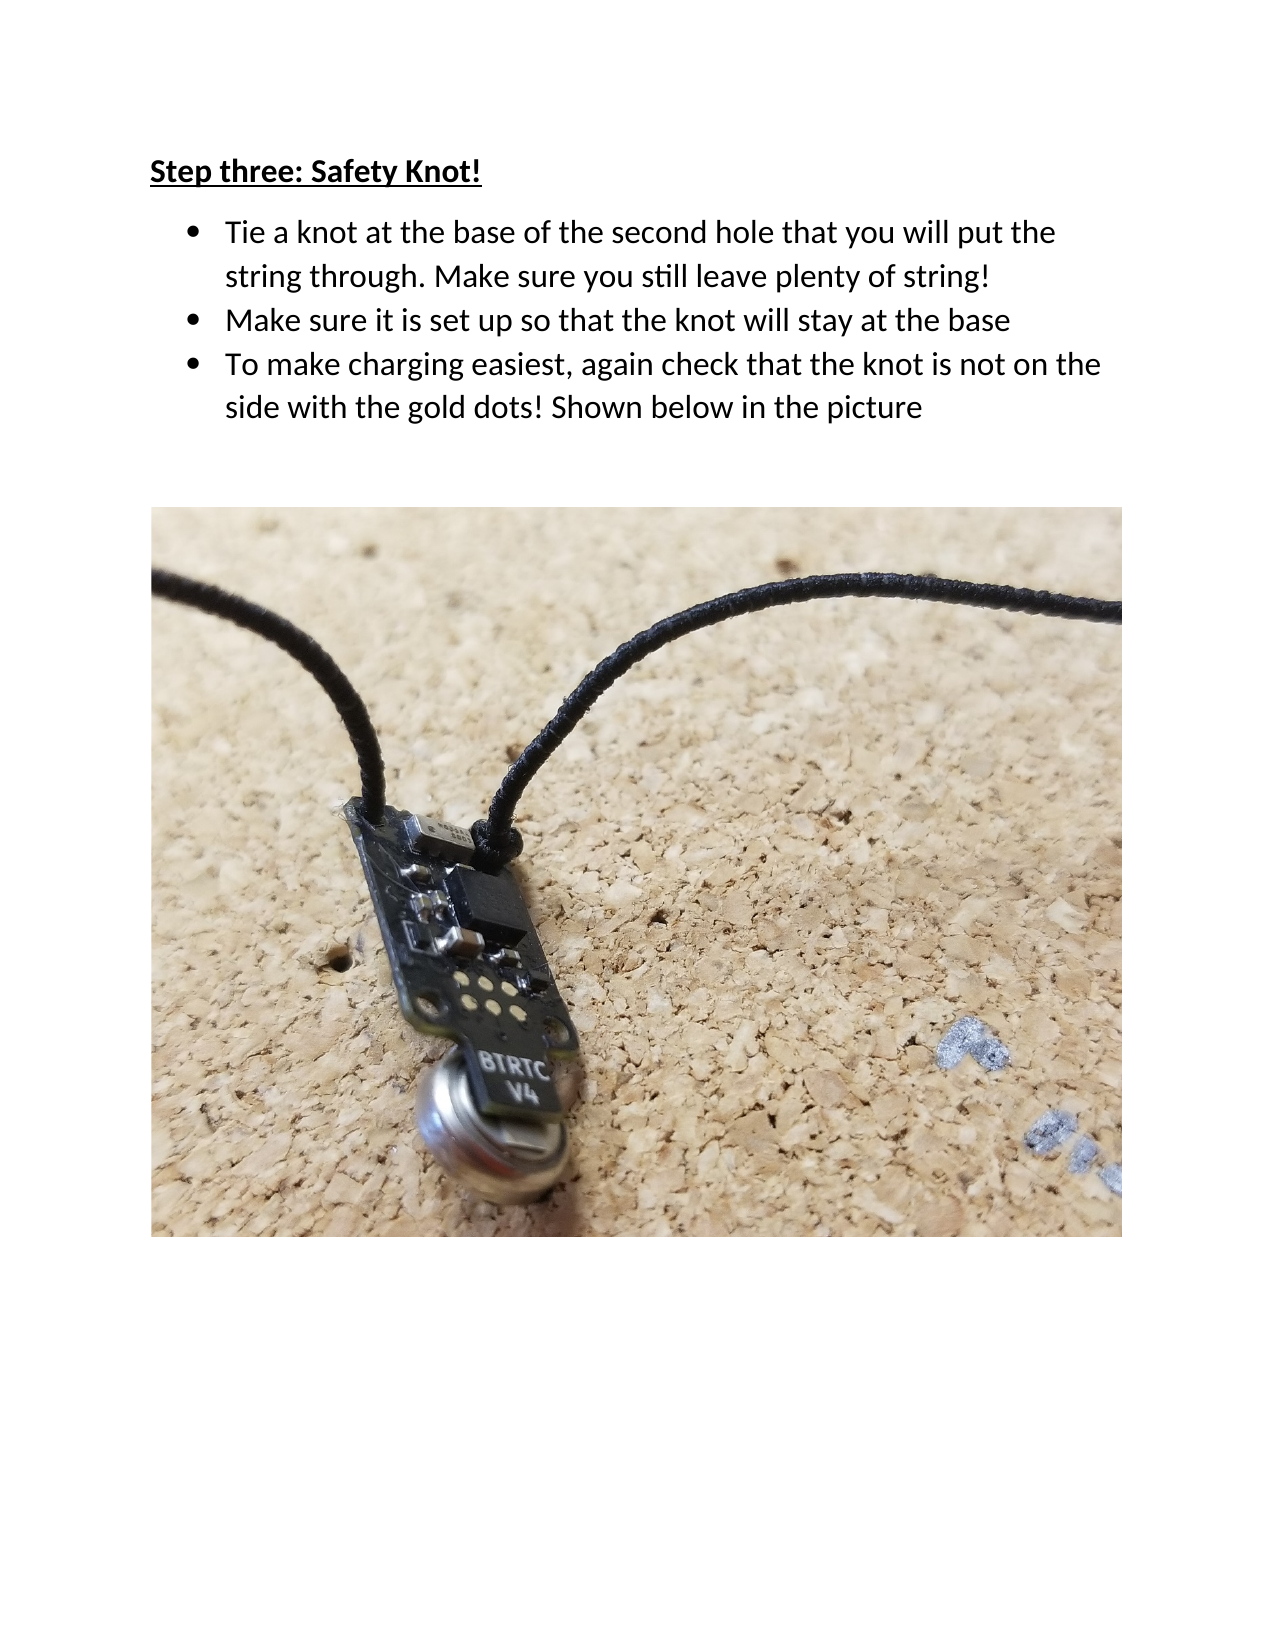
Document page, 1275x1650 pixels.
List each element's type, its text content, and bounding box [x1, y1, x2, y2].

picture [150, 507, 1122, 1235]
list Tie a knot at the base of the second hole that you will put the string through. Make sure you still leave plenty of string! [187, 211, 1125, 295]
list To make charging easiest, again check that the knot is not on the side with the gold dots! Shown below in the picture [187, 342, 1125, 427]
text Step three: Safety Knot! [150, 150, 1125, 191]
list Make sure it is set up so that the knot will stay at the base [187, 298, 1125, 339]
